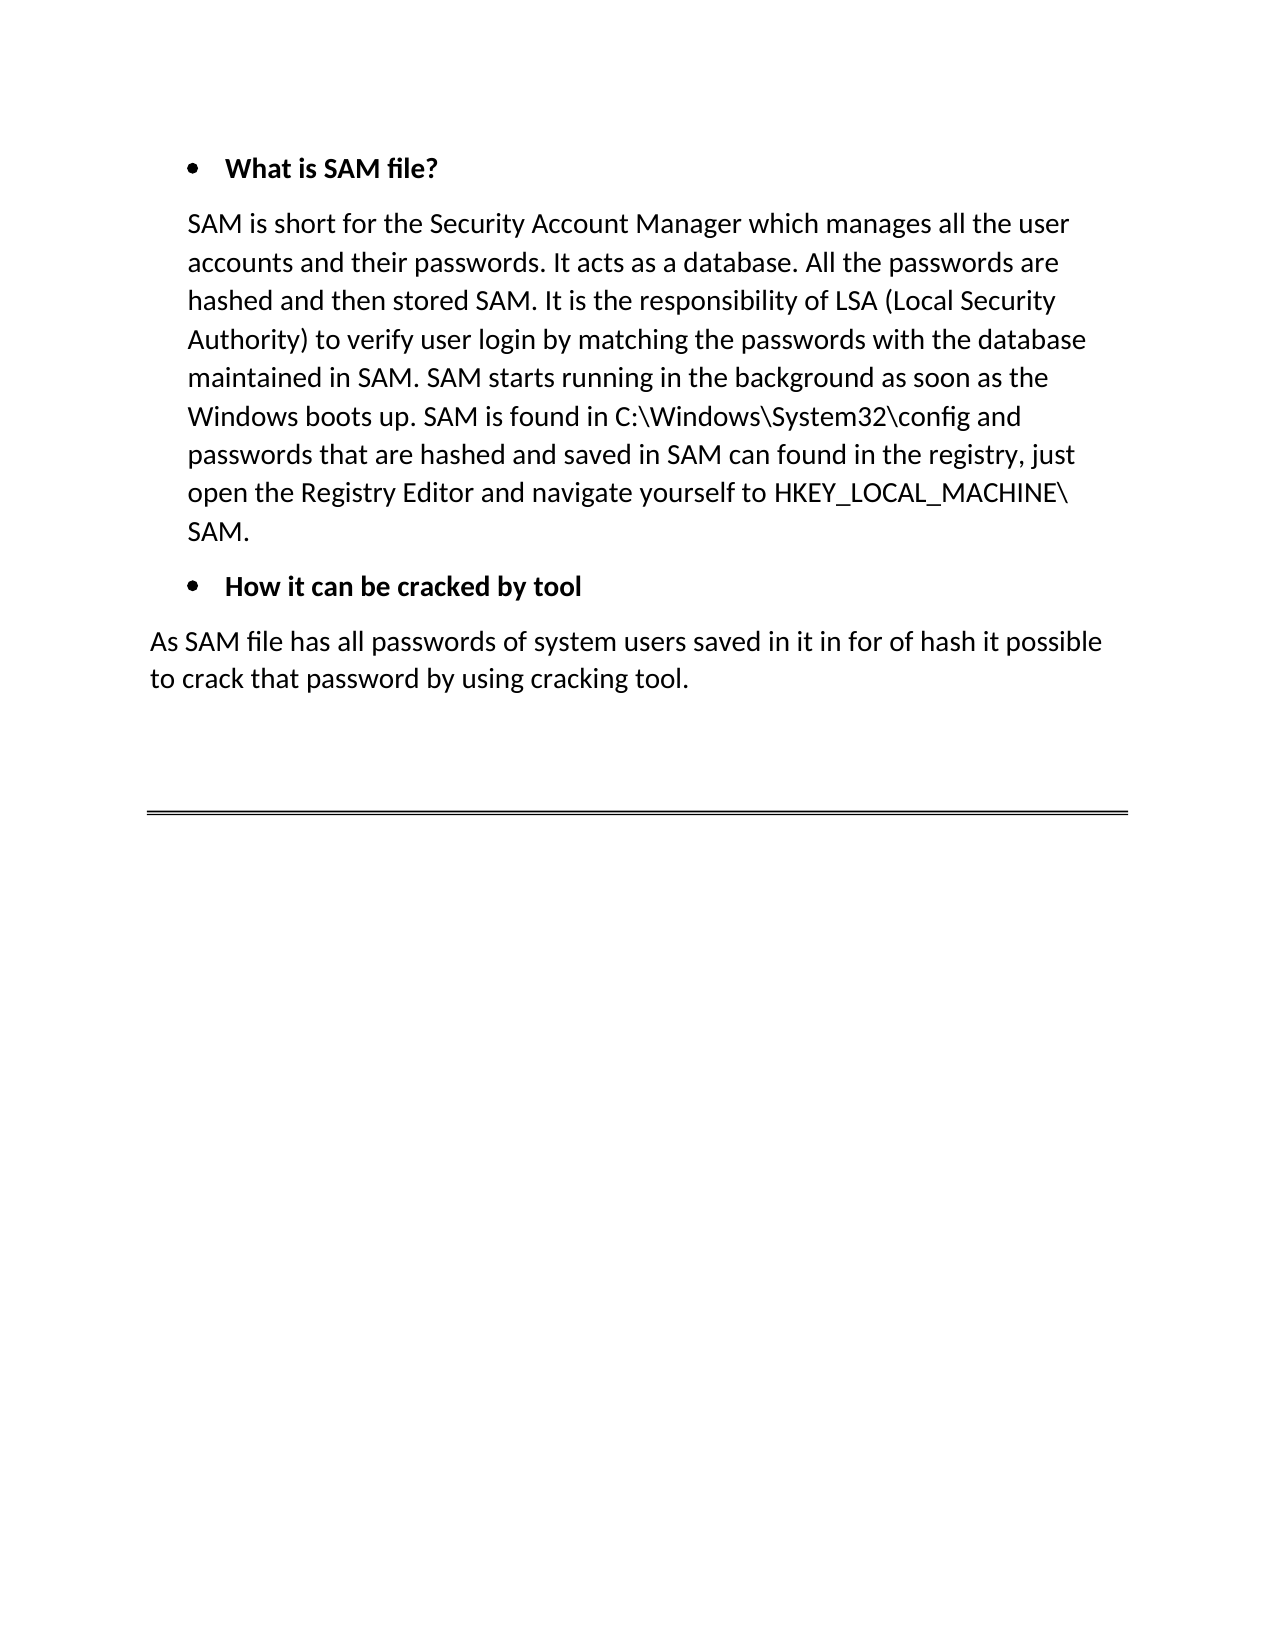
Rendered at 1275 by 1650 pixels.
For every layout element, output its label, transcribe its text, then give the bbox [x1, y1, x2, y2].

list How it can be cracked by tool [187, 568, 1258, 603]
text As SAM file has all passwords of system users saved in it in for of hash it possible to crack that password by using cracking tool. [150, 623, 1105, 696]
text SAM is short for the Security Account Manager which manages all the user accounts and their passwords. It acts as a database. All the passwords are hashed and then stored SAM. It is the responsibility of LSA (Local Security Authority) to verify user login by matching the passwords with the database maintained in SAM. SAM starts running in the background as soon as the Windows boots up. SAM is found in C:\Windows\System32\config and passwords that are hashed and saved in SAM can found in the registry, just open the Registry Editor and navigate yourself to HKEY_LOCAL_MACHINE\SAM. [187, 205, 1089, 548]
list What is SAM file? [187, 150, 1258, 186]
